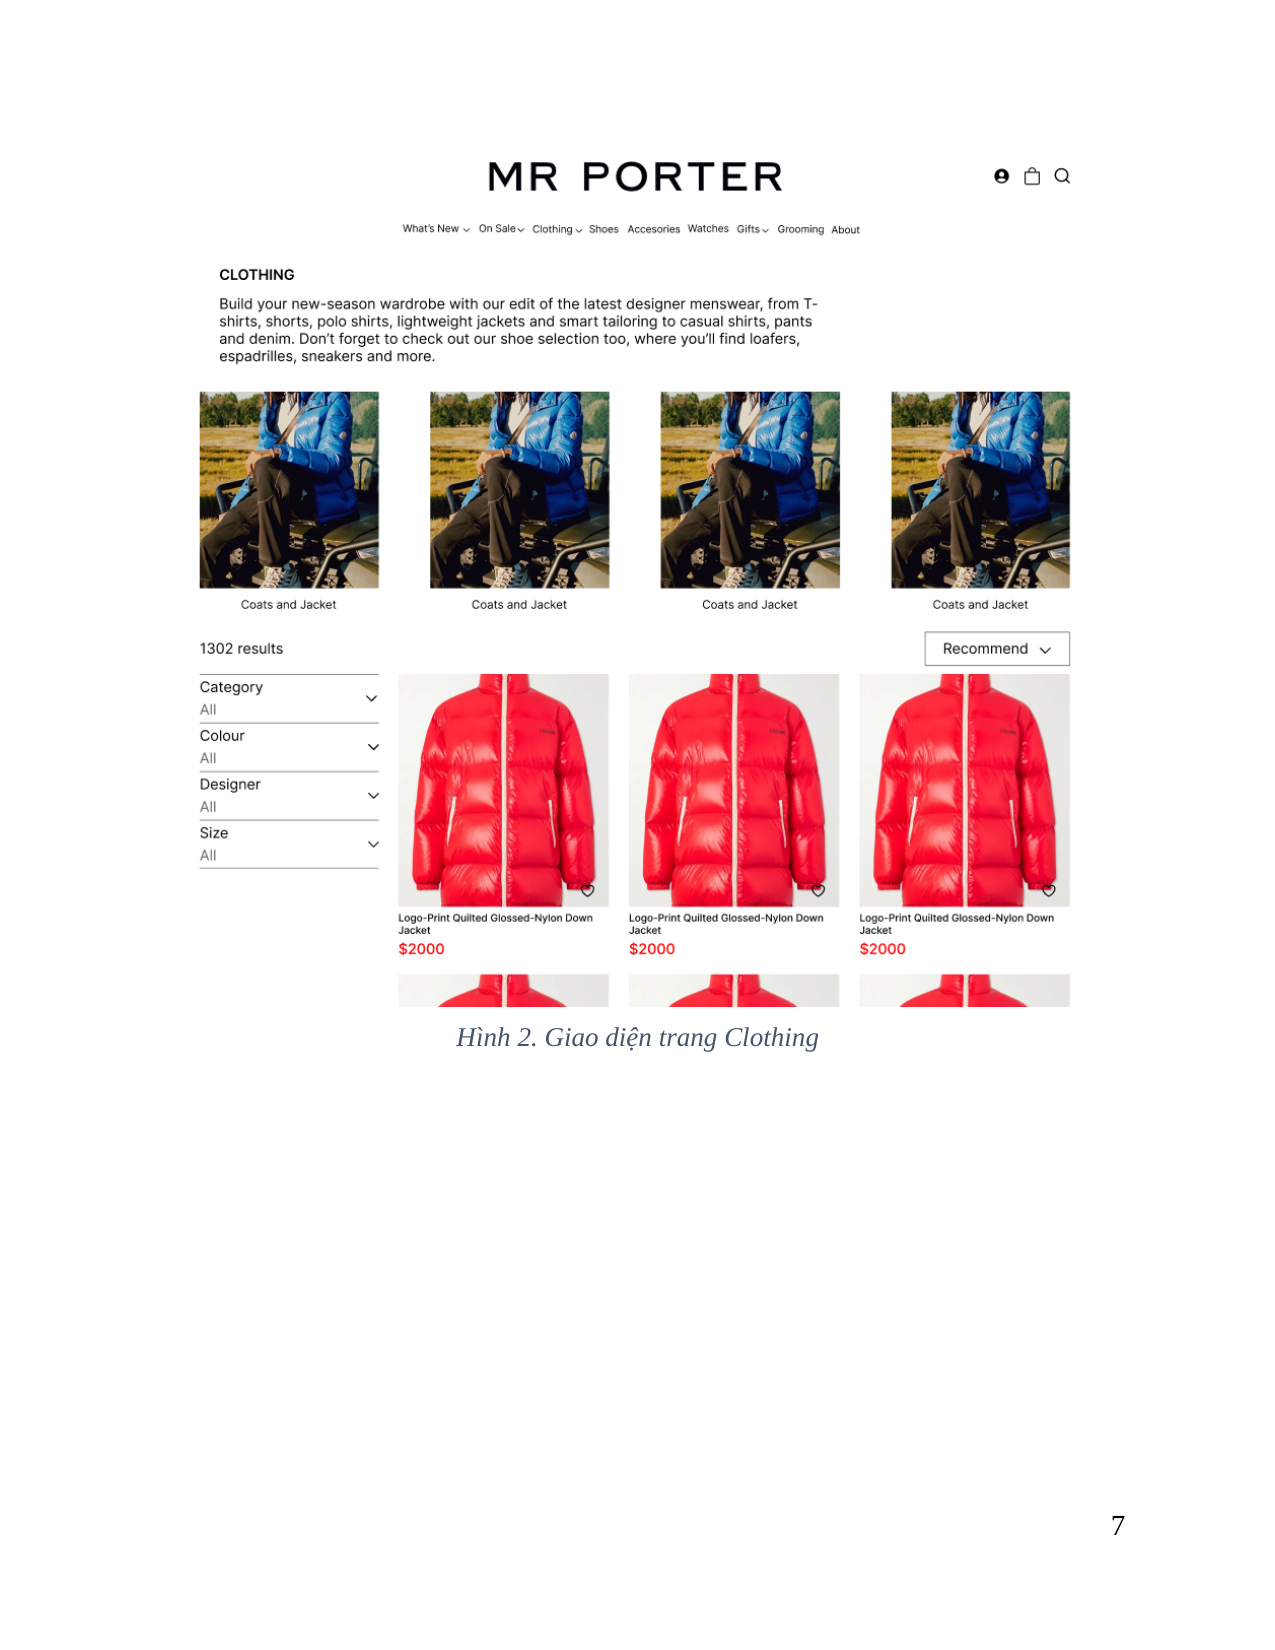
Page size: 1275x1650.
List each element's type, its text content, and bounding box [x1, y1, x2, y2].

picture [150, 150, 1125, 1007]
text Hình 2. Giao diện trang Clothing [150, 1021, 1125, 1053]
